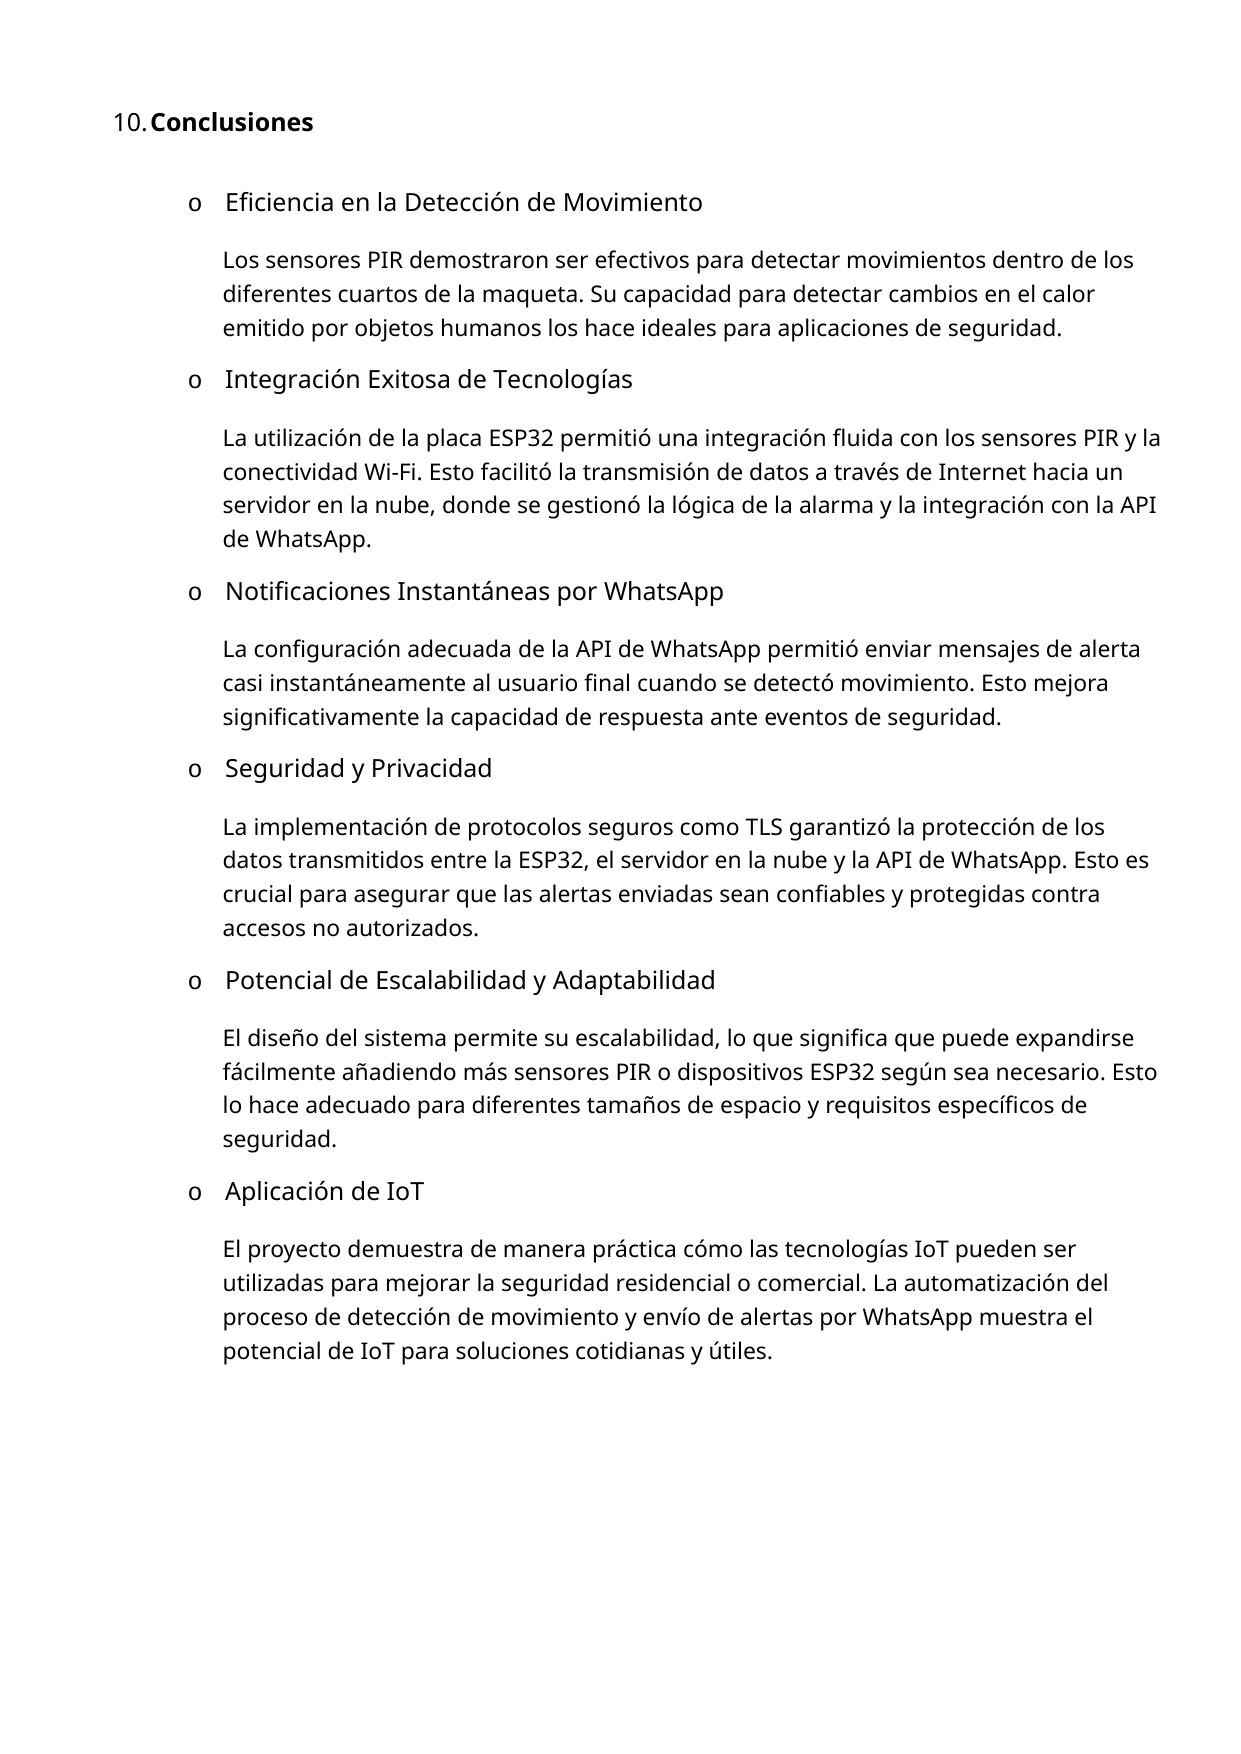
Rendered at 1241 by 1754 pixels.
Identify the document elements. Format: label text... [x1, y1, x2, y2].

text La utilización de la placa ESP32 permitió una integración fluida con los sensores PIR y la conectividad Wi-Fi. Esto facilitó la transmisión de datos a través de Internet hacia un servidor en la nube, donde se gestionó la lógica de la alarma y la integración con la API de WhatsApp. [222, 422, 1165, 554]
text El diseño del sistema permite su escalabilidad, lo que significa que puede expandirse fácilmente añadiendo más sensores PIR o dispositivos ESP32 según sea necesario. Esto lo hace adecuado para diferentes tamaños de espacio y requisitos específicos de seguridad. [222, 1022, 1165, 1154]
subtitle Integración Exitosa de Tecnologías [187, 362, 1165, 396]
subtitle Seguridad y Privacidad [187, 751, 1165, 785]
text La implementación de protocolos seguros como TLS garantizó la protección de los datos transmitidos entre la ESP32, el servidor en la nube y la API de WhatsApp. Esto es crucial para asegurar que las alertas enviadas sean confiables y protegidas contra accesos no autorizados. [222, 811, 1165, 943]
text Los sensores PIR demostraron ser efectivos para detectar movimientos dentro de los diferentes cuartos de la maqueta. Su capacidad para detectar cambios en el calor emitido por objetos humanos los hace ideales para aplicaciones de seguridad. [222, 244, 1165, 343]
subtitle Eficiencia en la Detección de Movimiento [187, 184, 1165, 219]
subtitle Notificaciones Instantáneas por WhatsApp [187, 573, 1165, 608]
text El proyecto demuestra de manera práctica cómo las tecnologías IoT pueden ser utilizadas para mejorar la seguridad residencial o comercial. La automatización del proceso de detección de movimiento y envío de alertas por WhatsApp muestra el potencial de IoT para soluciones cotidianas y útiles. [222, 1233, 1165, 1366]
list Conclusiones [112, 104, 1165, 138]
subtitle Aplicación de IoT [187, 1174, 1165, 1208]
text La configuración adecuada de la API de WhatsApp permitió enviar mensajes de alerta casi instantáneamente al usuario final cuando se detectó movimiento. Esto mejora significativamente la capacidad de respuesta ante eventos de seguridad. [222, 633, 1165, 732]
subtitle Potencial de Escalabilidad y Adaptabilidad [187, 962, 1165, 997]
